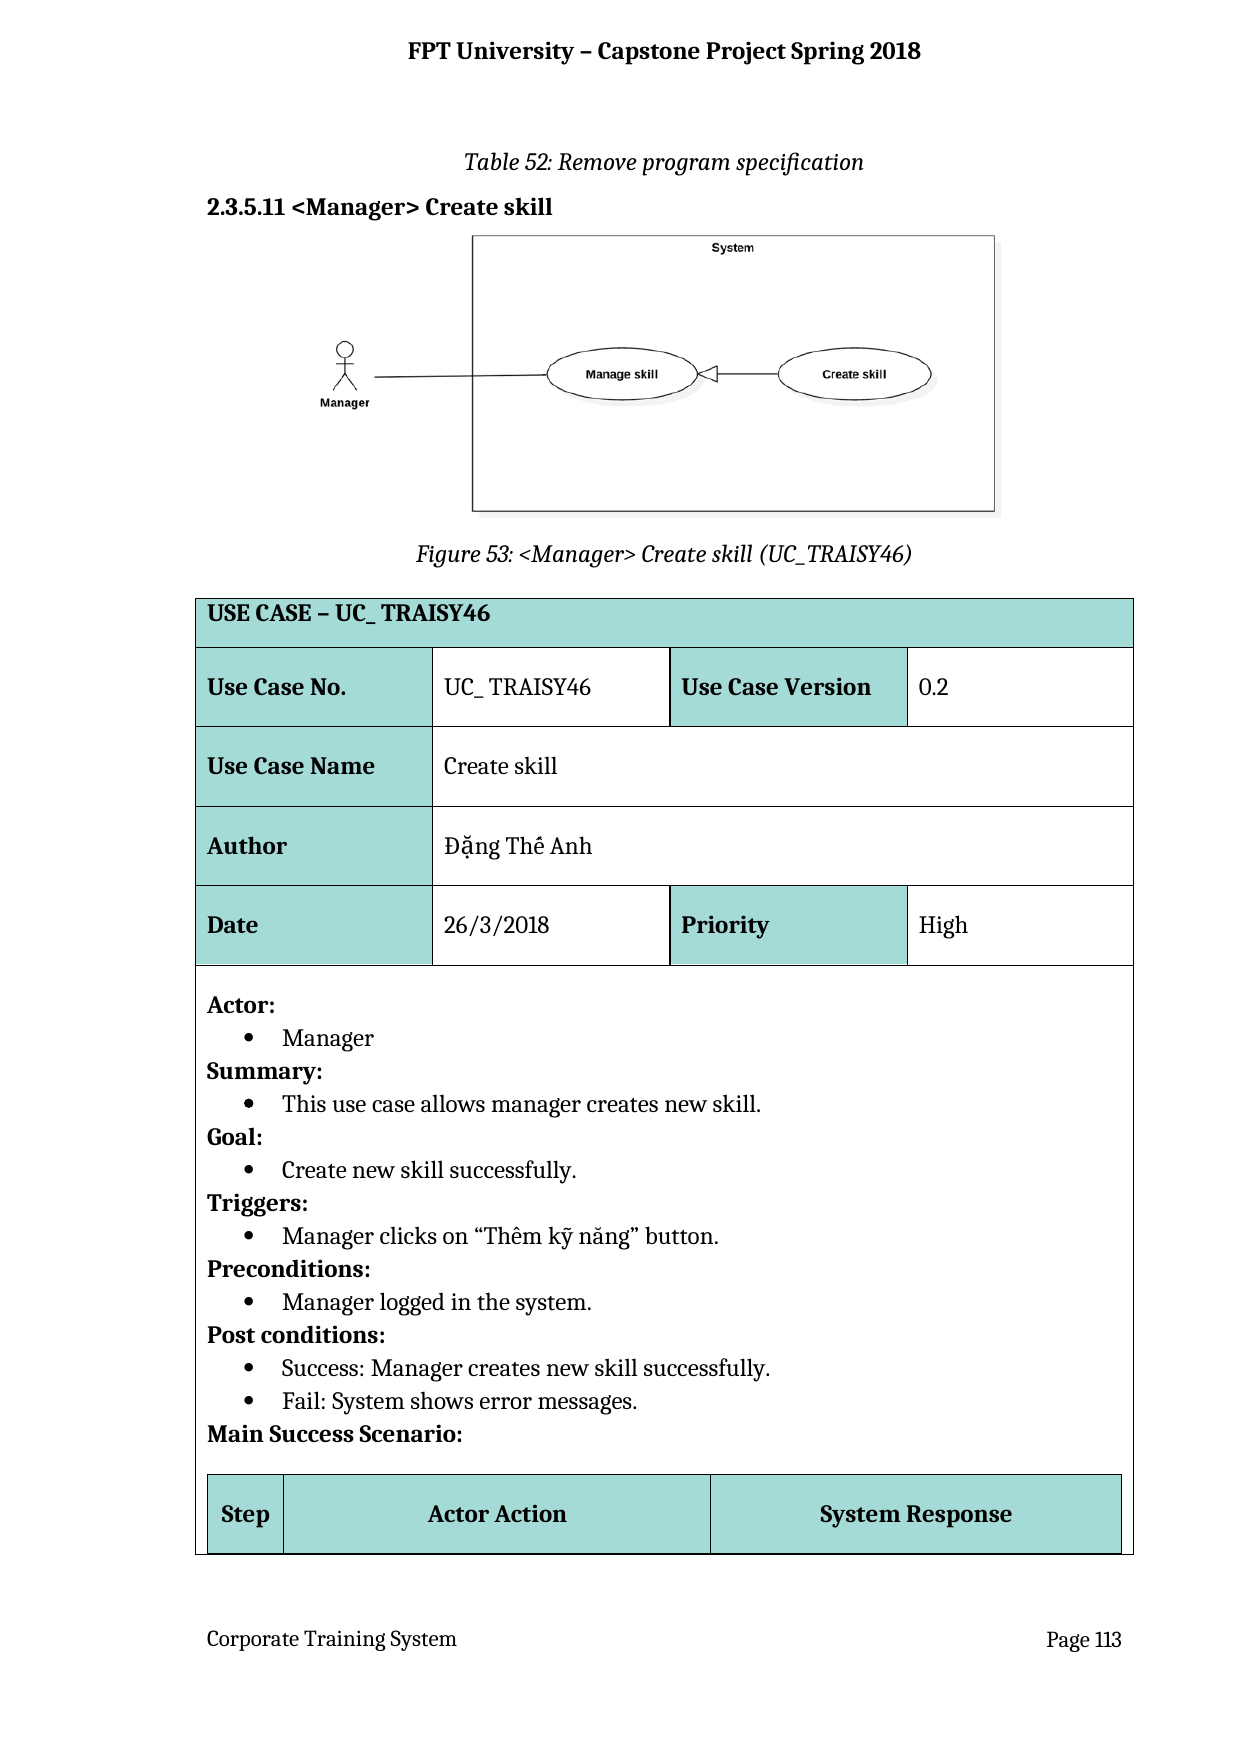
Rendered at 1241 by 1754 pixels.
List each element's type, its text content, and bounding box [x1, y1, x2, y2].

table_header USE CASE – UC_ TRAISY46 [196, 599, 1133, 647]
table_cell Author [196, 807, 432, 885]
table_cell Use Case No. [196, 648, 432, 726]
table_cell 26/3/2018 [433, 886, 669, 964]
table_cell High [908, 886, 1133, 964]
text Figure 53: <Manager> Create skill (UC_TRAISY46) [207, 540, 1122, 569]
table_cell Use Case Name [196, 727, 432, 806]
table_cell Priority [671, 886, 907, 964]
table_cell UC_ TRAISY46 [433, 648, 669, 726]
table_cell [196, 966, 1133, 1554]
table_cell Date [196, 886, 432, 964]
text 2.3.5.11 <Manager> Create skill [207, 193, 1122, 222]
table_cell 0.2 [908, 648, 1133, 726]
table_cell Đặng Thế Anh [433, 807, 1133, 885]
picture [294, 226, 1035, 522]
table_cell Use Case Version [671, 648, 907, 726]
table_cell Create skill [433, 727, 1133, 806]
